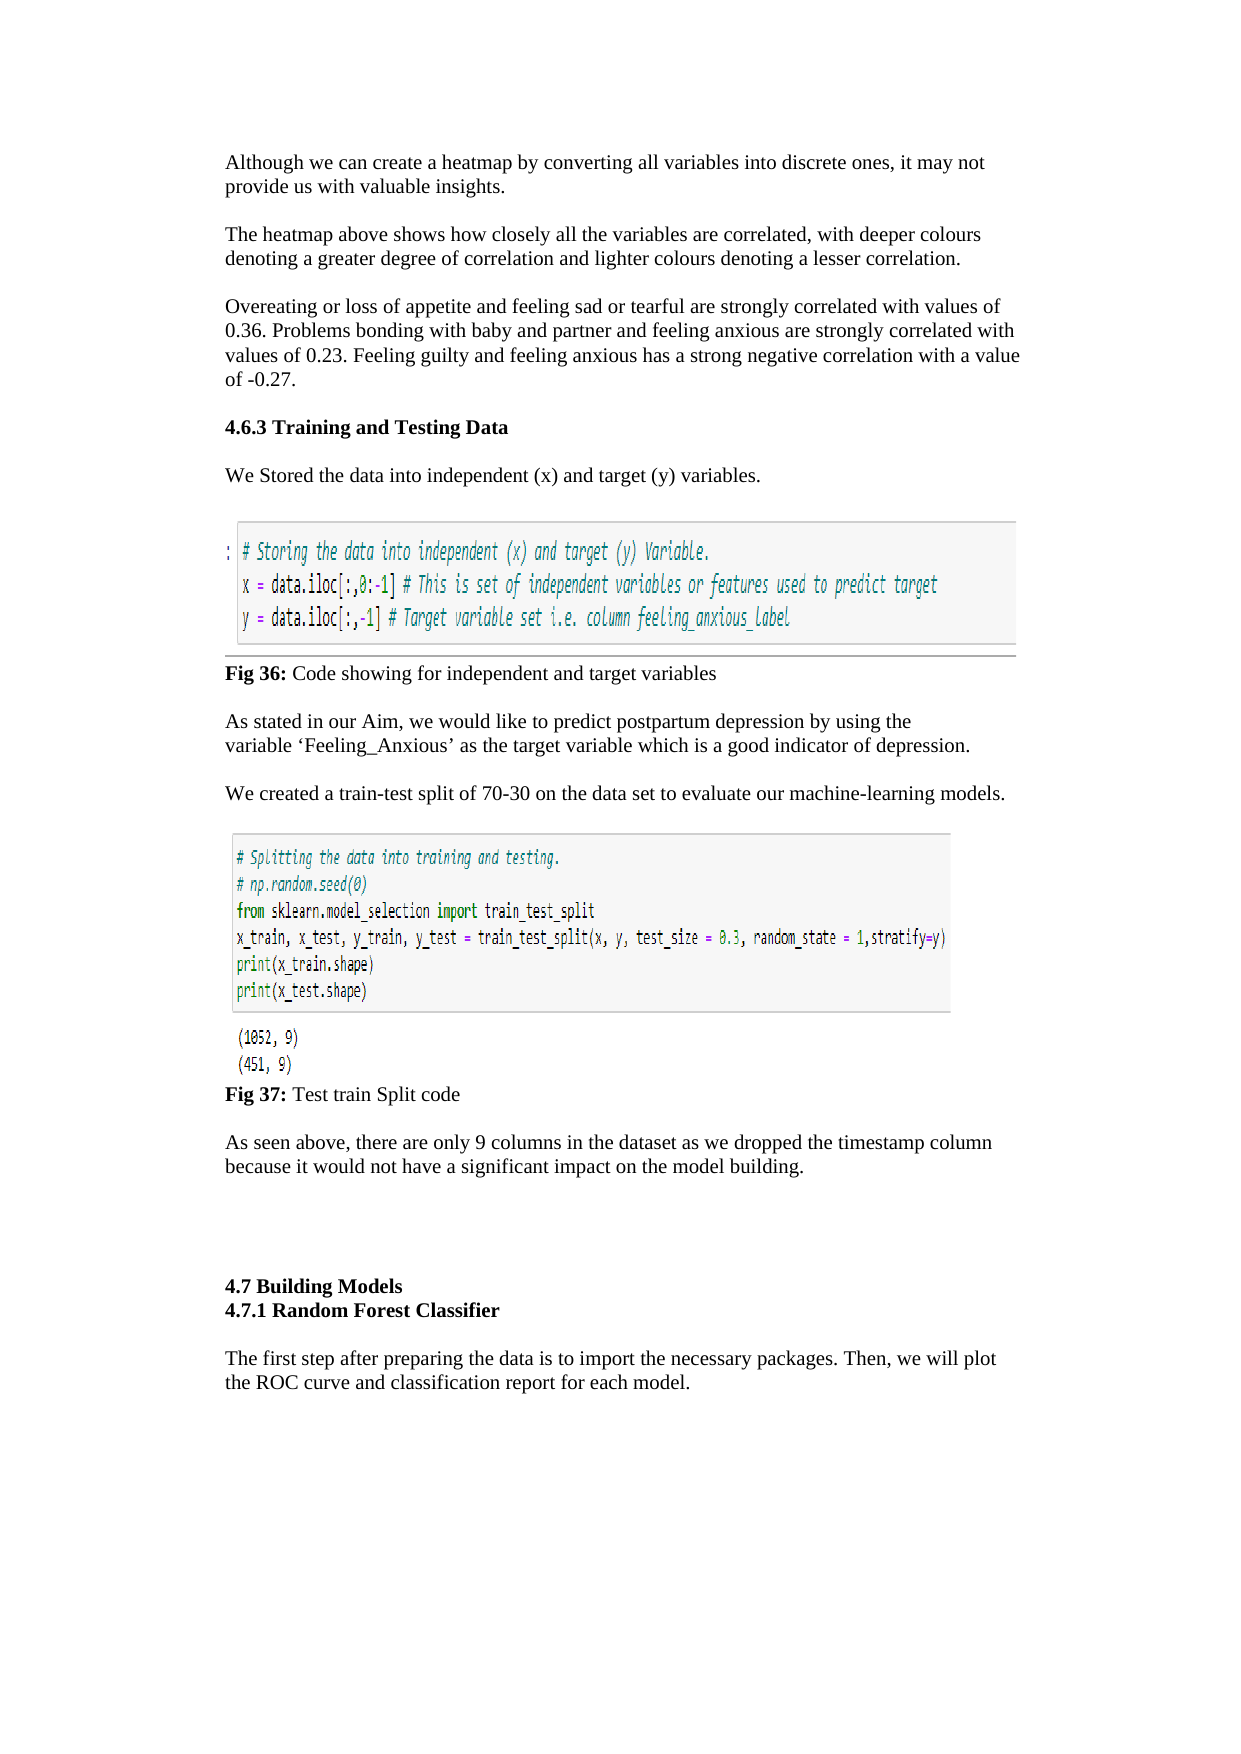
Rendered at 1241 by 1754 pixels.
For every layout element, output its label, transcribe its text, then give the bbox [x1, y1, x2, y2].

subtitle 4.7.1 Random Forest Classifier [225, 1298, 1090, 1322]
subtitle the ROC curve and classification report for each model. [225, 1370, 1090, 1394]
subtitle denoting a greater degree of correlation and lighter colours denoting a lesser correlation. [225, 246, 1090, 270]
subtitle We Stored the data into independent (x) and target (y) variables. [225, 463, 1090, 487]
picture [225, 829, 951, 1082]
subtitle As seen above, there are only 9 columns in the dataset as we dropped the timestamp column [225, 1129, 1090, 1154]
subtitle 4.7 Building Models [225, 1274, 1090, 1298]
subtitle because it would not have a significant impact on the model building. [225, 1154, 1090, 1178]
subtitle of -0.27. [225, 367, 1090, 391]
subtitle Fig 37: Test train Split code [225, 1081, 1090, 1106]
subtitle variable ‘Feeling_Anxious’ as the target variable which is a good indicator of depression. [225, 733, 1090, 757]
subtitle 0.36. Problems bonding with baby and partner and feeling anxious are strongly correlated with [225, 318, 1090, 342]
subtitle Overeating or loss of appetite and feeling sad or tearful are strongly correlated with values of [225, 294, 1090, 318]
subtitle provide us with valuable insights. [225, 174, 1090, 198]
subtitle Fig 36: Code showing for independent and target variables [225, 661, 1090, 685]
picture [225, 511, 1017, 661]
subtitle As stated in our Aim, we would like to predict postpartum depression by using the [225, 709, 1090, 733]
subtitle The first step after preparing the data is to import the necessary packages. Then, we will plot [225, 1346, 1090, 1370]
subtitle The heatmap above shows how closely all the variables are correlated, with deeper colours [225, 222, 1090, 246]
subtitle Although we can create a heatmap by converting all variables into discrete ones, it may not [225, 150, 1090, 174]
subtitle We created a train-test split of 70-30 on the data set to evaluate our machine-learning models. [225, 781, 1090, 805]
subtitle 4.6.3 Training and Testing Data [225, 415, 1090, 439]
subtitle values of 0.23. Feeling guilty and feeling anxious has a strong negative correlation with a value [225, 342, 1090, 367]
